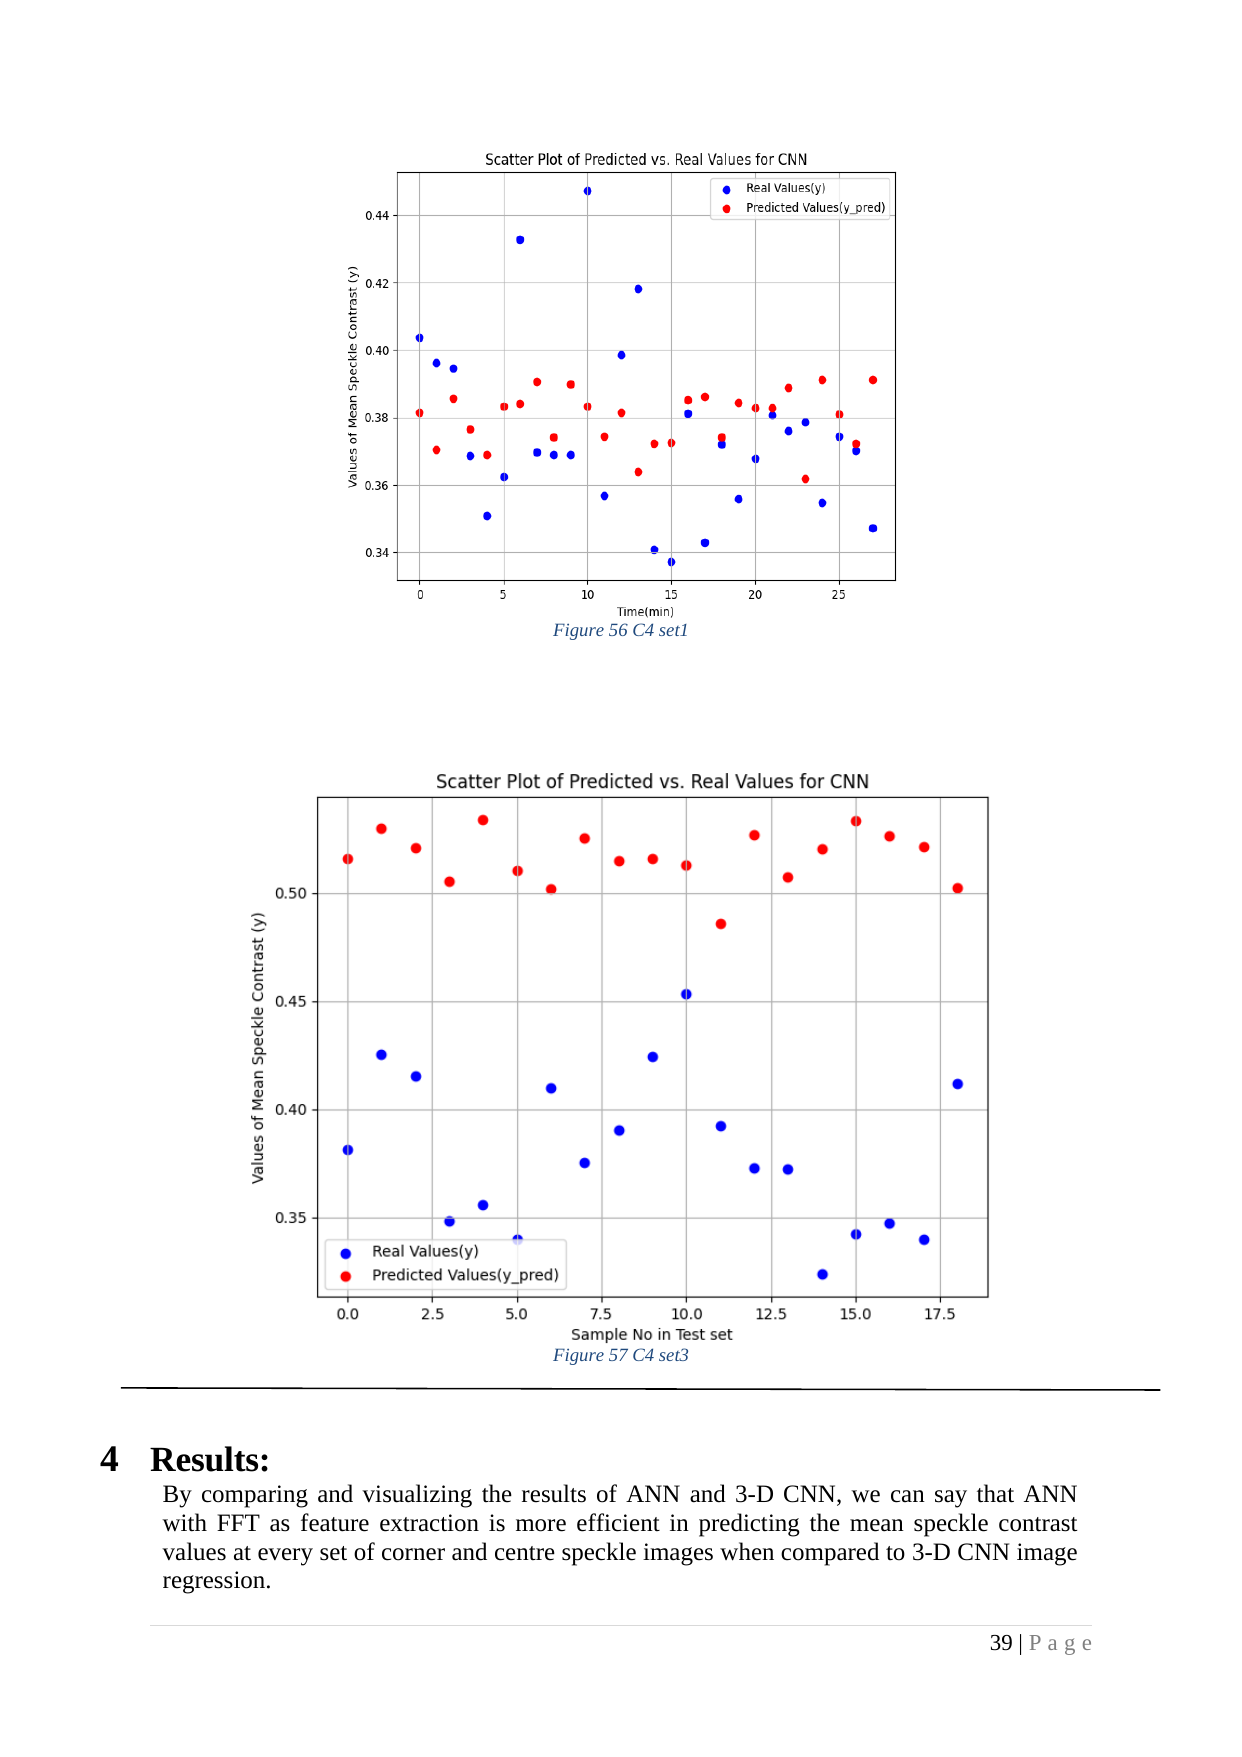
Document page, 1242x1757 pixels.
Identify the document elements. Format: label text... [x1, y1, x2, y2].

picture [340, 150, 902, 620]
subtitle Results: [100, 1436, 1079, 1479]
text By comparing and visualizing the results of ANN and 3-D CNN, we can say that ANN with FFT as feature extraction is more efficient in predicting the mean speckle contrast values at every set of corner and centre speckle images when compared to 3-D CNN image regression. [162, 1479, 1079, 1594]
picture [242, 767, 1000, 1345]
